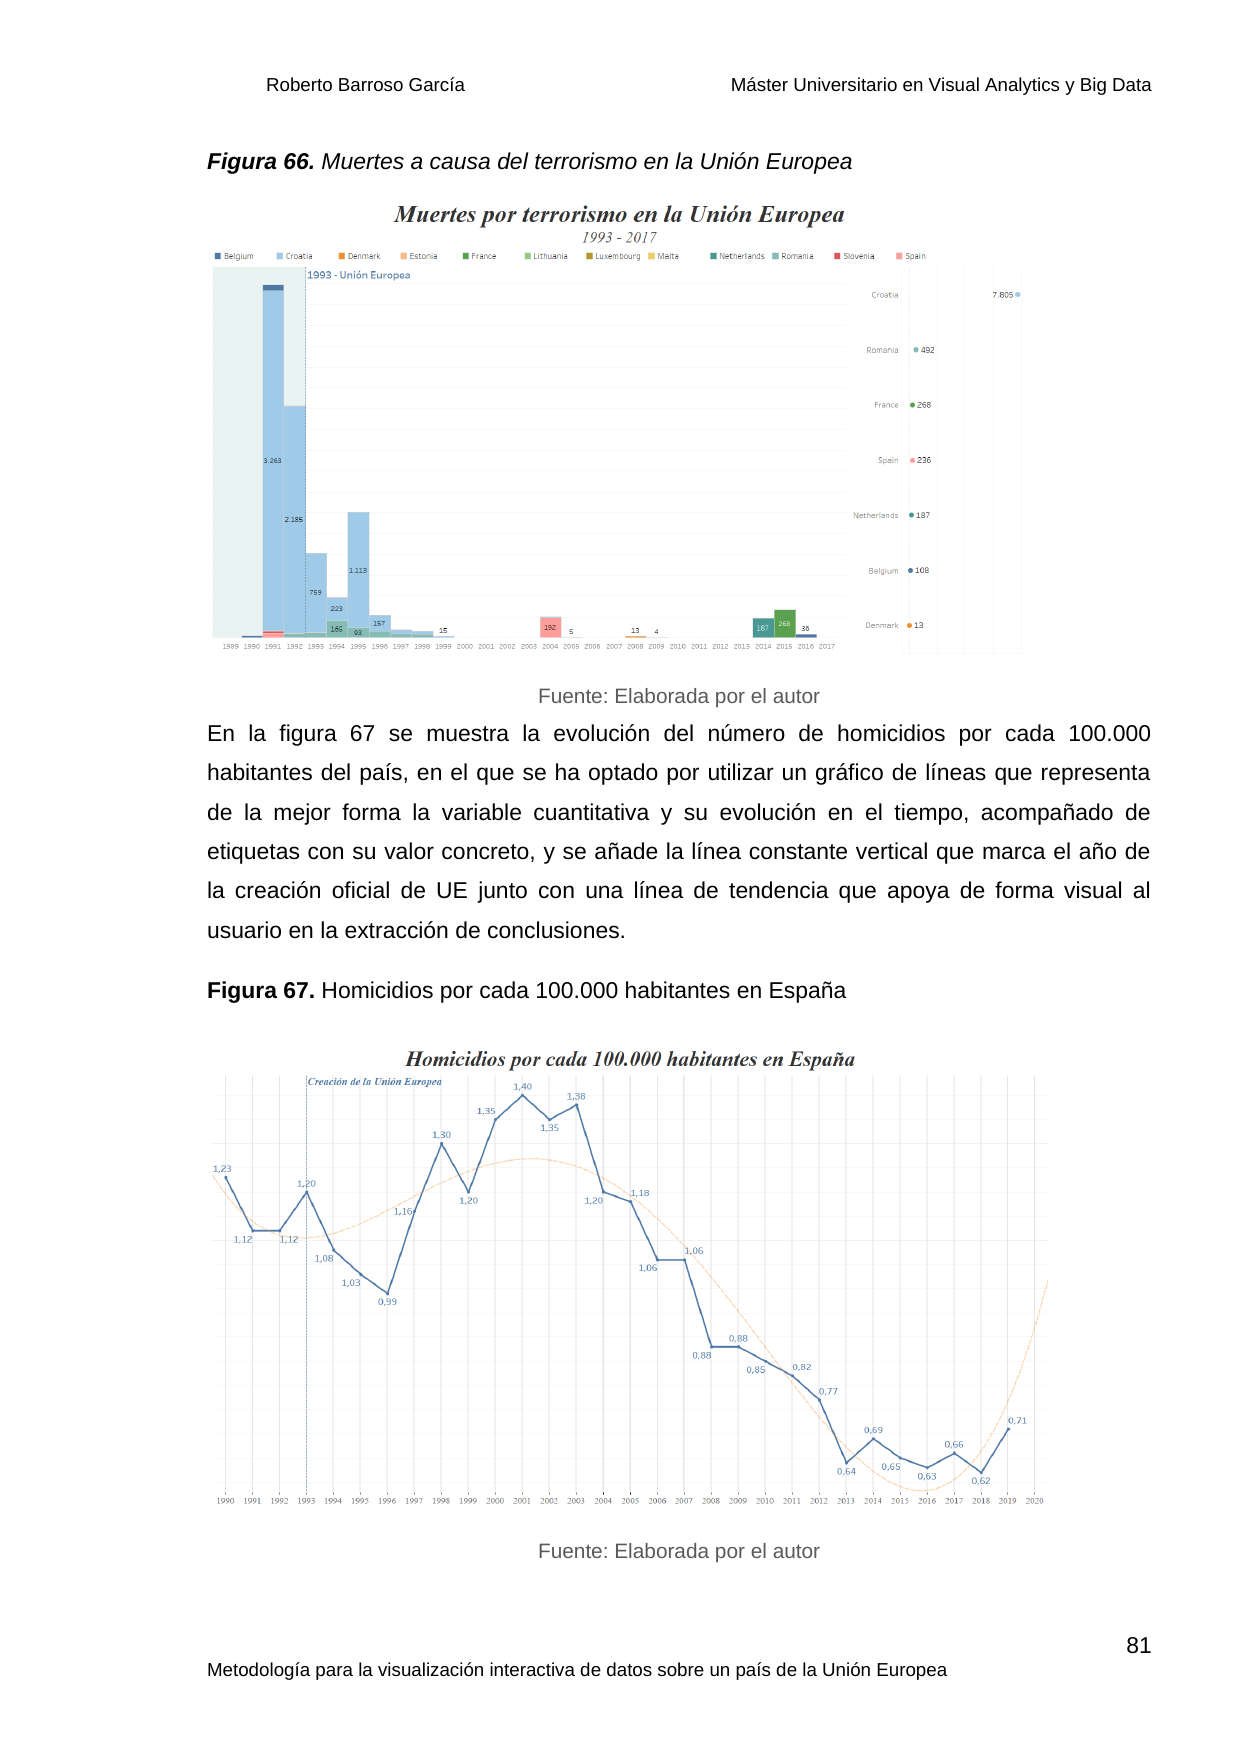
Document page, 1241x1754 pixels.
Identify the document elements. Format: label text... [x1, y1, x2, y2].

picture [206, 1037, 1054, 1514]
text Figura 66. Muertes a causa del terrorismo en la Unión Europea [207, 148, 1152, 174]
text En la figura 67 se muestra la evolución del número de homicidios por cada 100.000 habitantes del país, en el que se ha optado por utilizar un gráfico de líneas que representa de la mejor forma la variable cuantitativa y su evolución en el tiempo, acompañado de etiquetas con su valor concreto, y se añade la línea constante vertical que marca el año de la creación oficial de UE junto con una línea de tendencia que apoya de forma visual al usuario en la extracción de conclusiones. [207, 719, 1152, 943]
text Fuente: Elaborada por el autor [207, 1538, 1152, 1562]
picture [206, 195, 1032, 659]
text Fuente: Elaborada por el autor [207, 684, 1152, 708]
text Figura 67. Homicidios por cada 100.000 habitantes en España [207, 977, 1152, 1004]
